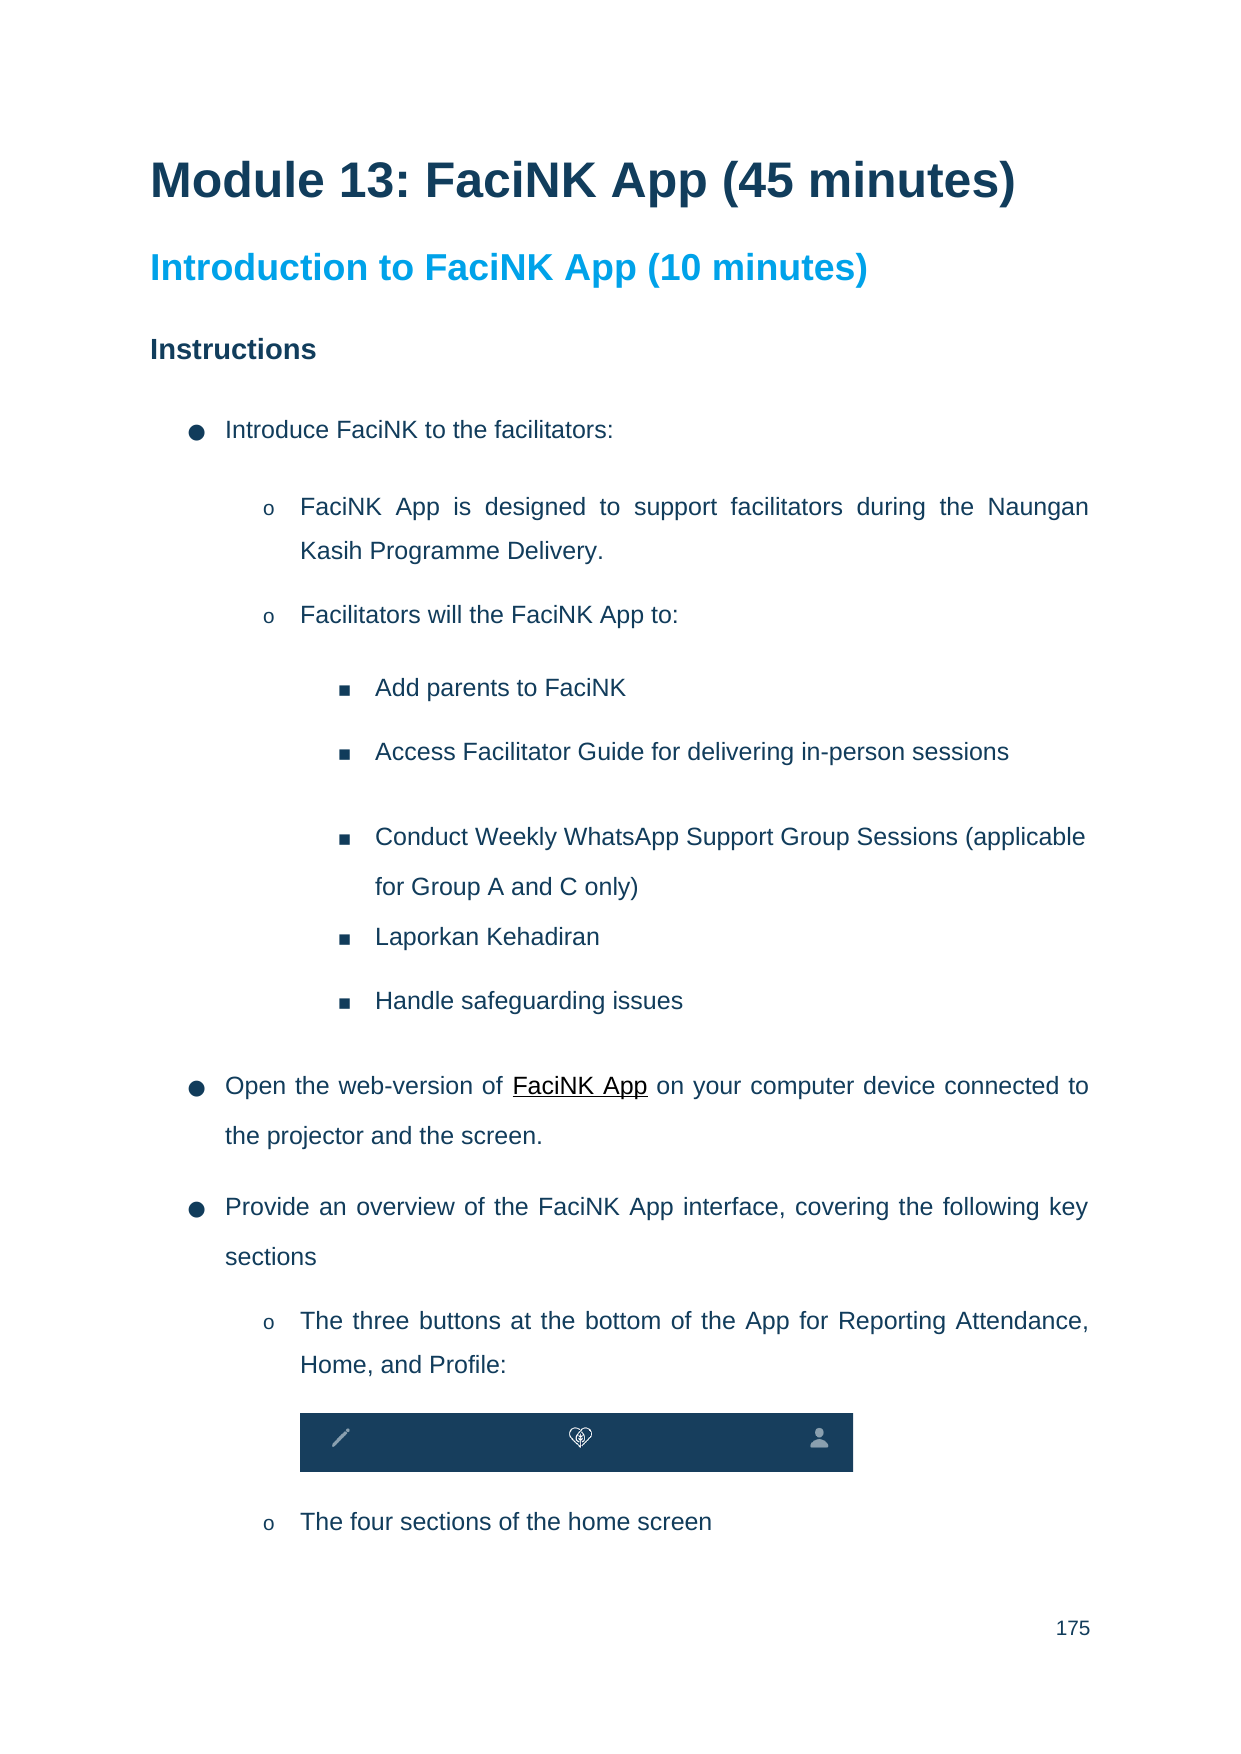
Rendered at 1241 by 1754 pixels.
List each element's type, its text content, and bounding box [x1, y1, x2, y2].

list Open the web-version of FaciNK App on your computer device connected to the projector and the screen. [187, 1064, 1090, 1149]
list Add parents to FaciNK [337, 666, 1090, 708]
list FaciNK App is designed to support facilitators during the Naungan Kasih Programme Delivery. [262, 492, 1090, 565]
list Provide an overview of the FaciNK App interface, covering the following key sections [187, 1185, 1090, 1271]
list The four sections of the home screen [262, 1507, 1090, 1537]
picture [300, 1413, 854, 1472]
subtitle Instructions [150, 332, 1090, 366]
subtitle Introduction to FaciNK App (10 minutes) [150, 245, 1090, 288]
list Facilitators will the FaciNK App to: [262, 600, 1090, 630]
list The three buttons at the bottom of the App for Reporting Attendance, Home, and Profile: [262, 1306, 1090, 1379]
subtitle Module 13: FaciNK App (45 minutes) [150, 150, 1090, 207]
list Handle safeguarding issues [337, 979, 1090, 1022]
list Introduce FaciNK to the facilitators: [187, 407, 1090, 450]
list Laporkan Kehadiran [337, 915, 1090, 957]
list Access Facilitator Guide for delivering in-person sessions [337, 730, 1090, 772]
list Conduct Weekly WhatsApp Support Group Sessions (applicable for Group A and C only) [337, 814, 1090, 900]
